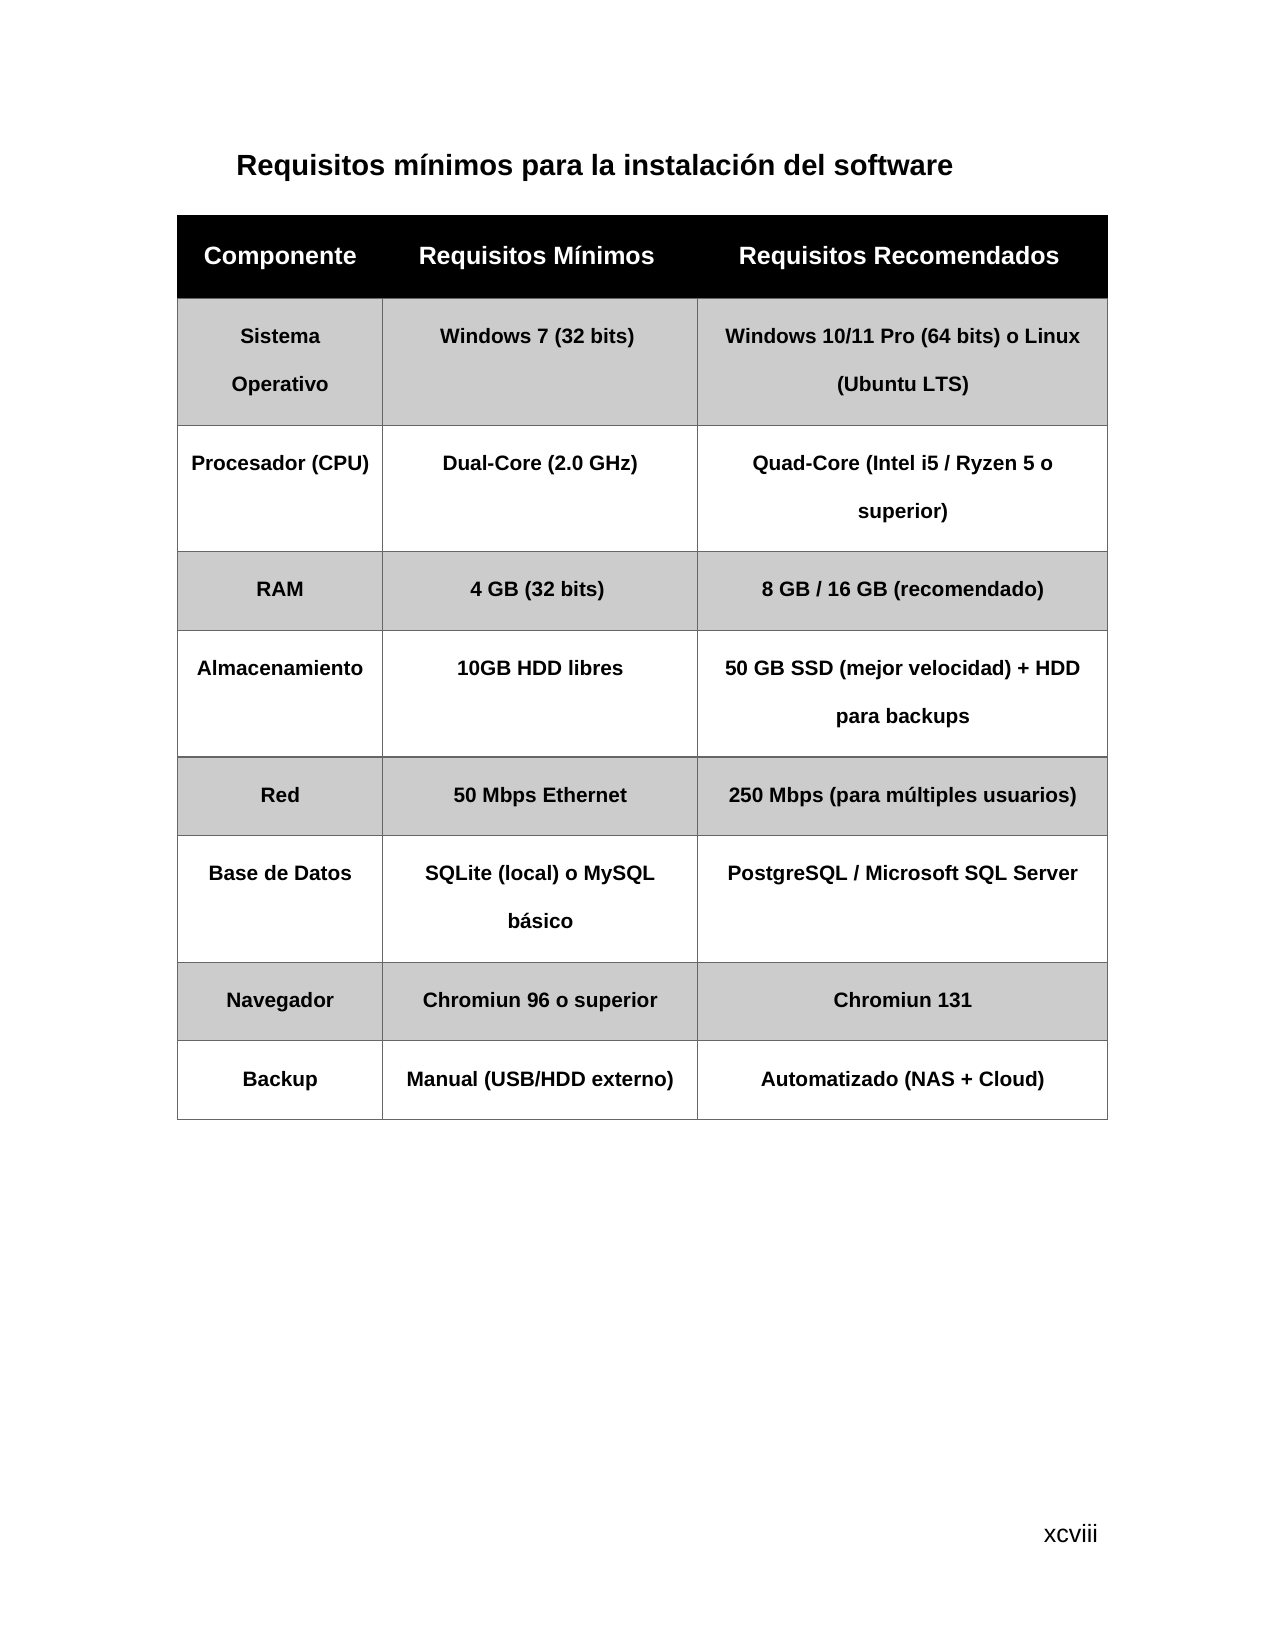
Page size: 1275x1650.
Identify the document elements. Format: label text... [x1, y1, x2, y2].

table_header Requisitos Mínimos [383, 216, 697, 298]
table_cell Base de Datos [178, 836, 382, 962]
table_cell Windows 10/11 Pro (64 bits) o Linux (Ubuntu LTS) [698, 299, 1107, 425]
table_cell Chromiun 131 [698, 963, 1107, 1040]
table_cell Chromiun 96 o superior [383, 963, 697, 1040]
table_cell Quad-Core (Intel i5 / Ryzen 5 o superior) [698, 426, 1107, 551]
table_cell Dual-Core (2.0 GHz) [383, 426, 697, 551]
table_cell Automatizado (NAS + Cloud) [698, 1041, 1107, 1119]
table_header Requisitos Recomendados [698, 216, 1107, 298]
table_cell Almacenamiento [178, 631, 382, 756]
table_cell Procesador (CPU) [178, 426, 382, 551]
table_cell 8 GB / 16 GB (recomendado) [698, 552, 1107, 630]
table_cell Sistema Operativo [178, 299, 382, 425]
table_cell SQLite (local) o MySQL básico [383, 836, 697, 962]
table_cell RAM [178, 552, 382, 630]
table_cell PostgreSQL / Microsoft SQL Server [698, 836, 1107, 962]
table_cell Manual (USB/HDD externo) [383, 1041, 697, 1119]
table_cell Navegador [178, 963, 382, 1040]
table_cell Windows 7 (32 bits) [383, 299, 697, 425]
table_cell 4 GB (32 bits) [383, 552, 697, 630]
table_cell 50 GB SSD (mejor velocidad) + HDD para backups [698, 631, 1107, 756]
table_cell Red [178, 758, 382, 835]
table_cell 250 Mbps (para múltiples usuarios) [698, 758, 1107, 835]
subtitle Requisitos mínimos para la instalación del software [236, 148, 1098, 181]
table_header Componente [178, 216, 382, 298]
table_cell 10GB HDD libres [383, 631, 697, 756]
table_cell 50 Mbps Ethernet [383, 758, 697, 835]
table_cell Backup [178, 1041, 382, 1119]
